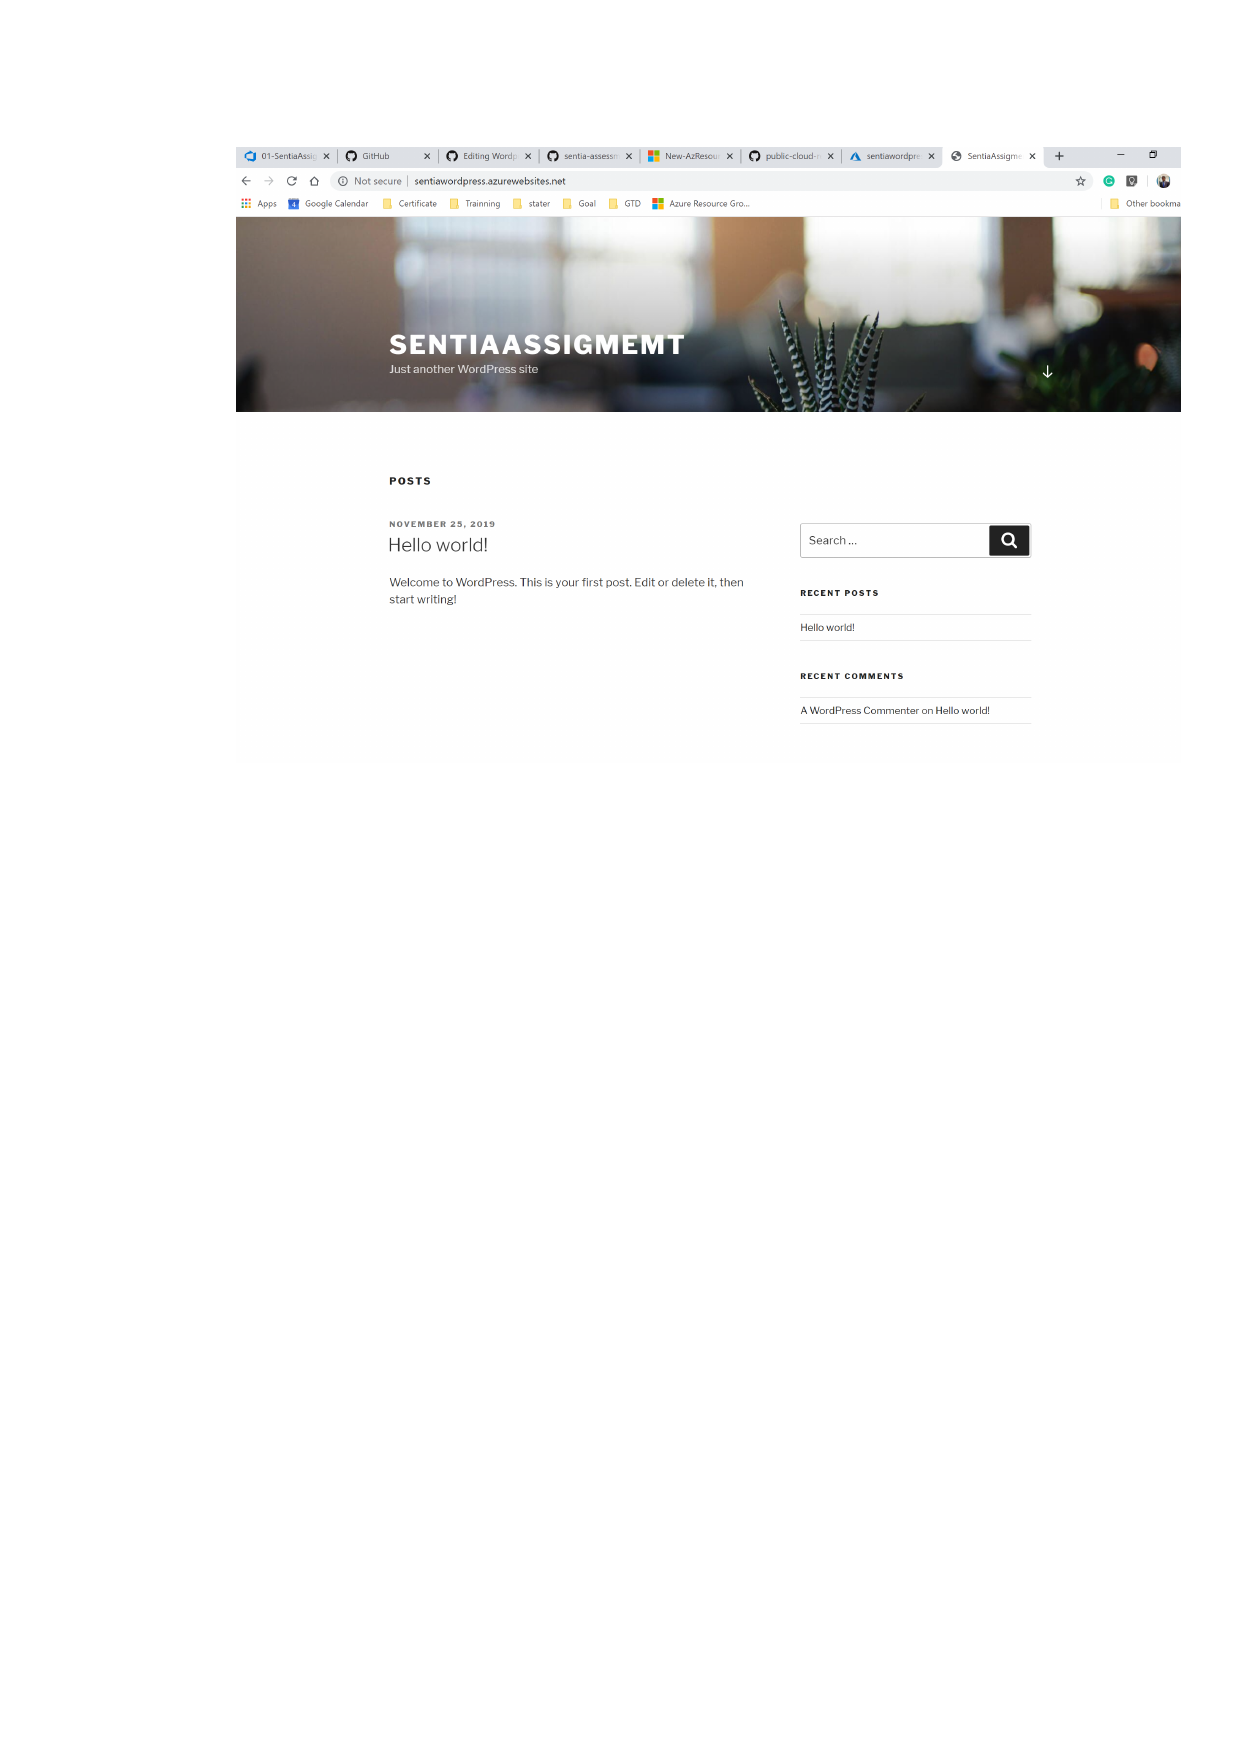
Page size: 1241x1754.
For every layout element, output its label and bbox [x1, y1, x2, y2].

picture [236, 147, 1181, 763]
